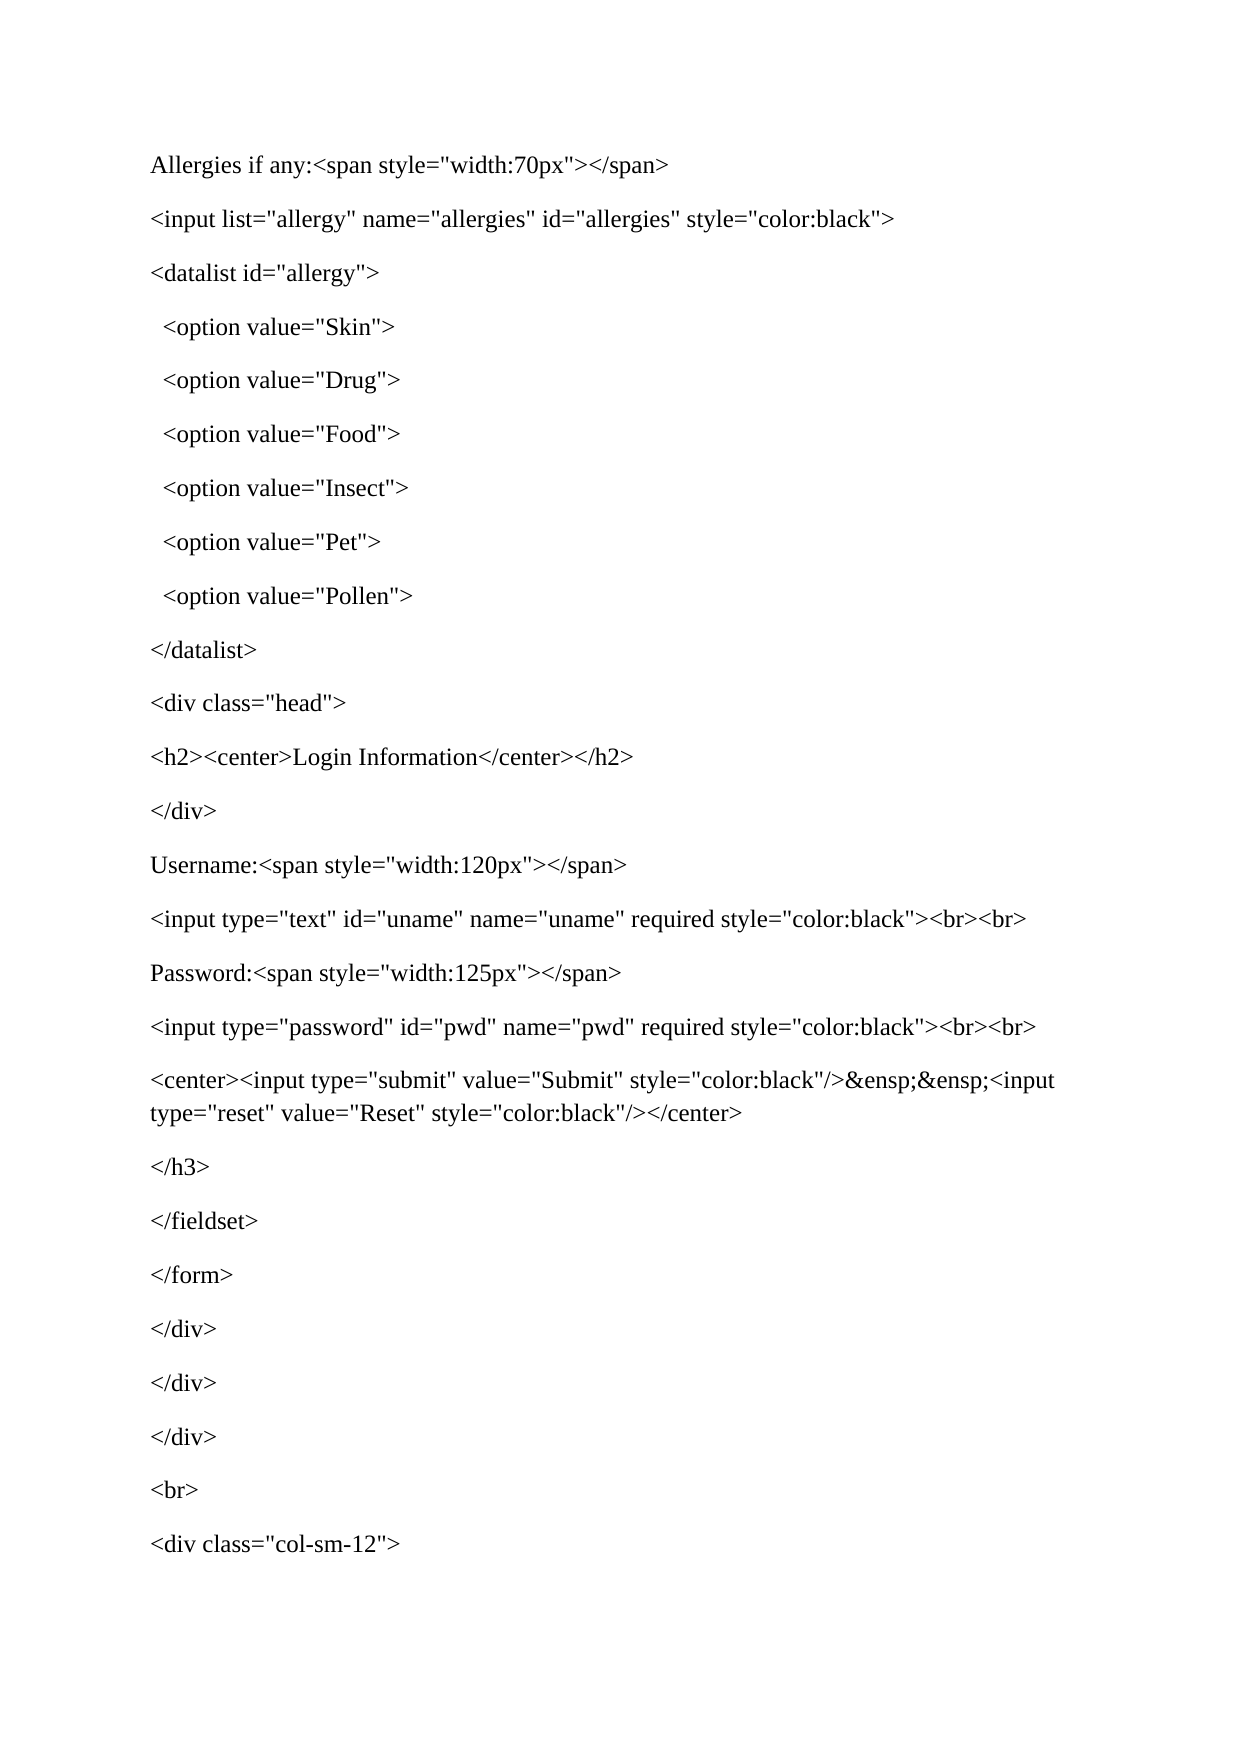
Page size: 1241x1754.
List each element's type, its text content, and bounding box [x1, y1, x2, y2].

text </form> [150, 1260, 1090, 1289]
text Allergies if any:<span style="width:70px"></span> [150, 150, 1090, 179]
text </datalist> [150, 635, 1090, 663]
text </div> [150, 1314, 1090, 1343]
text <option value="Pollen"> [150, 581, 1090, 609]
text </div> [150, 1422, 1090, 1450]
text </div> [150, 796, 1090, 825]
text </h3> [150, 1152, 1090, 1181]
text Username:<span style="width:120px"></span> [150, 850, 1090, 879]
text Password:<span style="width:125px"></span> [150, 958, 1090, 987]
text <datalist id="allergy"> [150, 258, 1090, 286]
text <option value="Skin"> [150, 312, 1090, 340]
text <input type="text" id="uname" name="uname" required style="color:black"><br><br> [150, 904, 1090, 933]
text <br> [150, 1476, 1090, 1504]
text <div class="head"> [150, 688, 1090, 717]
text <option value="Insect"> [150, 473, 1090, 502]
text <option value="Pet"> [150, 527, 1090, 556]
text </div> [150, 1368, 1090, 1397]
text <div class="col-sm-12"> [150, 1529, 1090, 1558]
text <input type="password" id="pwd" name="pwd" required style="color:black"><br><br> [150, 1012, 1090, 1040]
text <center><input type="submit" value="Submit" style="color:black"/>&ensp;&ensp;<input type="reset" value="Reset" style="color:black"/></center> [150, 1066, 1090, 1127]
text <option value="Food"> [150, 419, 1090, 448]
text <h2><center>Login Information</center></h2> [150, 742, 1090, 771]
text <input list="allergy" name="allergies" id="allergies" style="color:black"> [150, 204, 1090, 233]
text </fieldset> [150, 1206, 1090, 1235]
text <option value="Drug"> [150, 365, 1090, 394]
